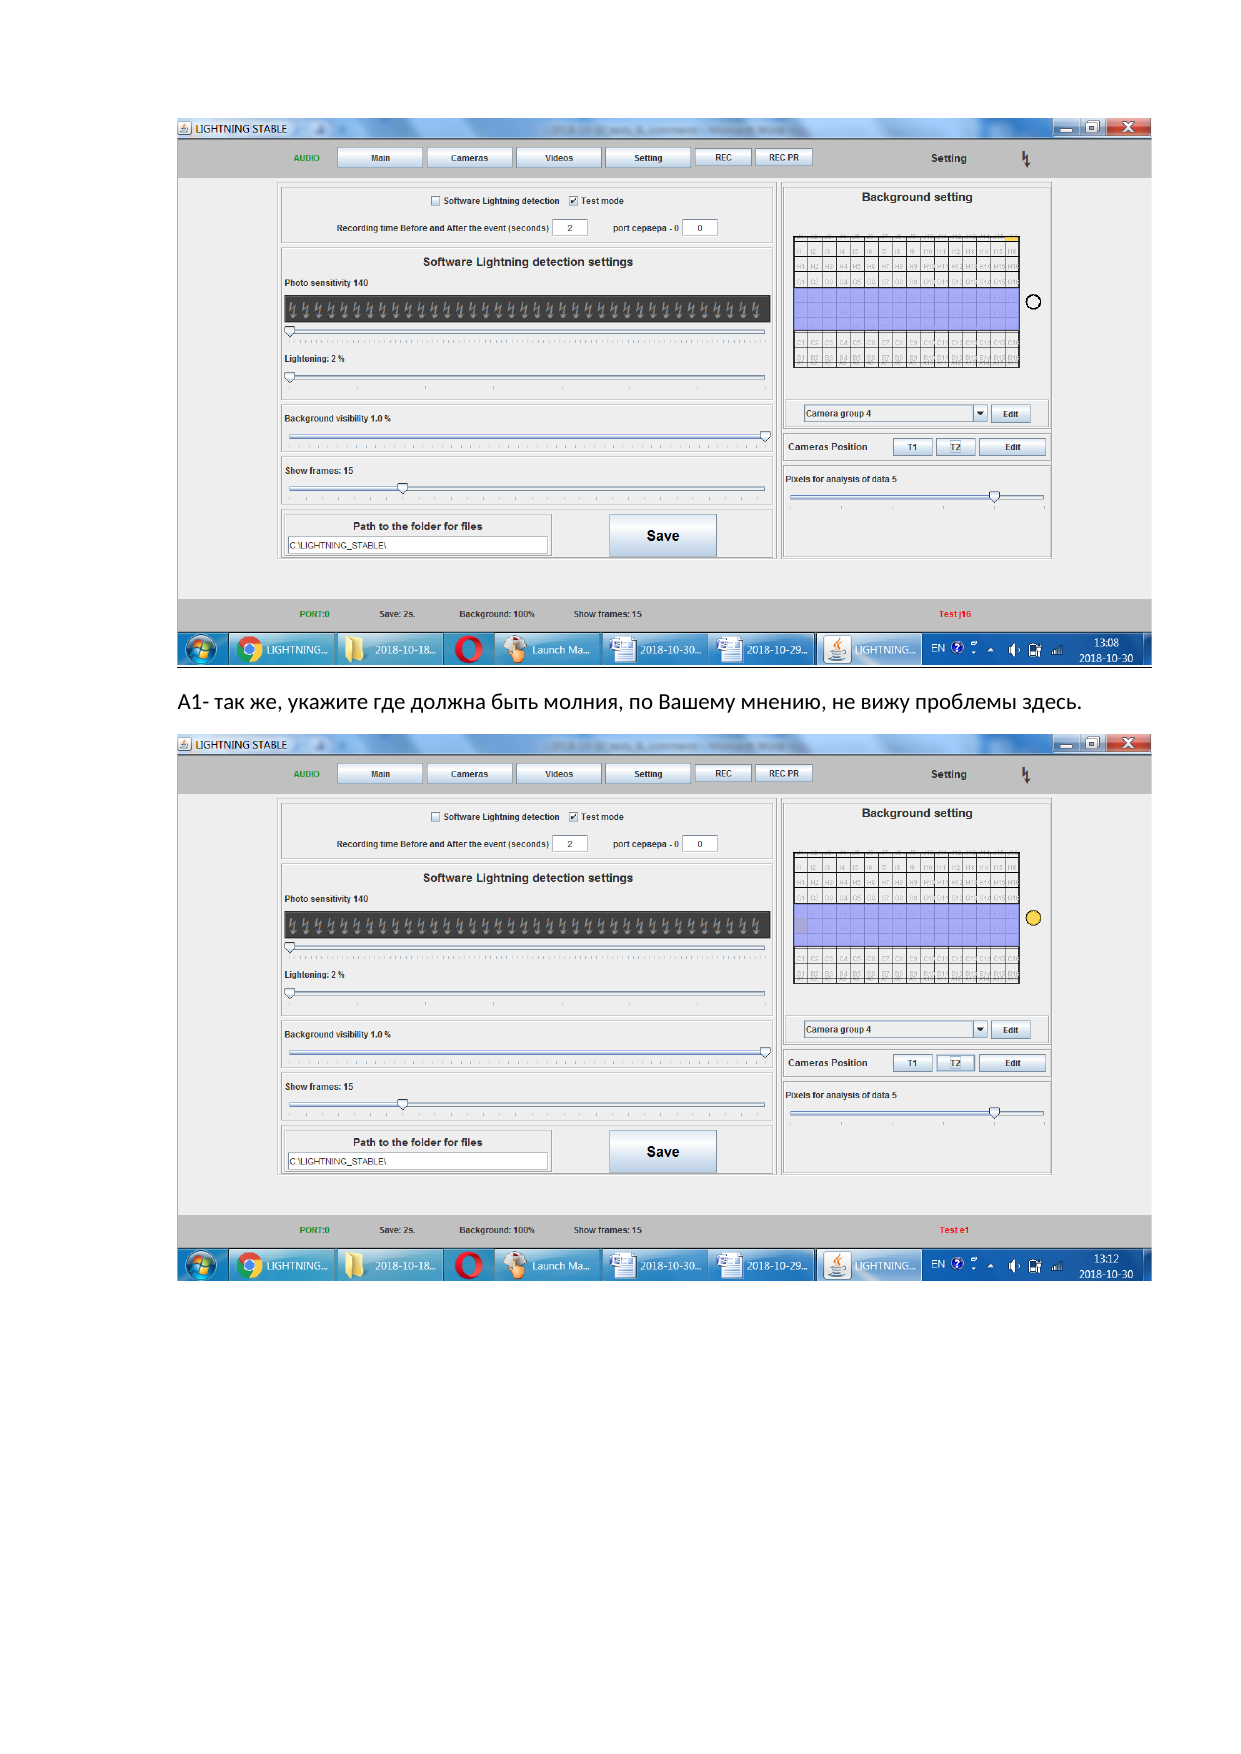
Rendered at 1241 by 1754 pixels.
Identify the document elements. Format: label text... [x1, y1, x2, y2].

text A1- так же, укажите где должна быть молния, по Вашему мнению, не вижу проблемы здесь. [177, 687, 1152, 715]
